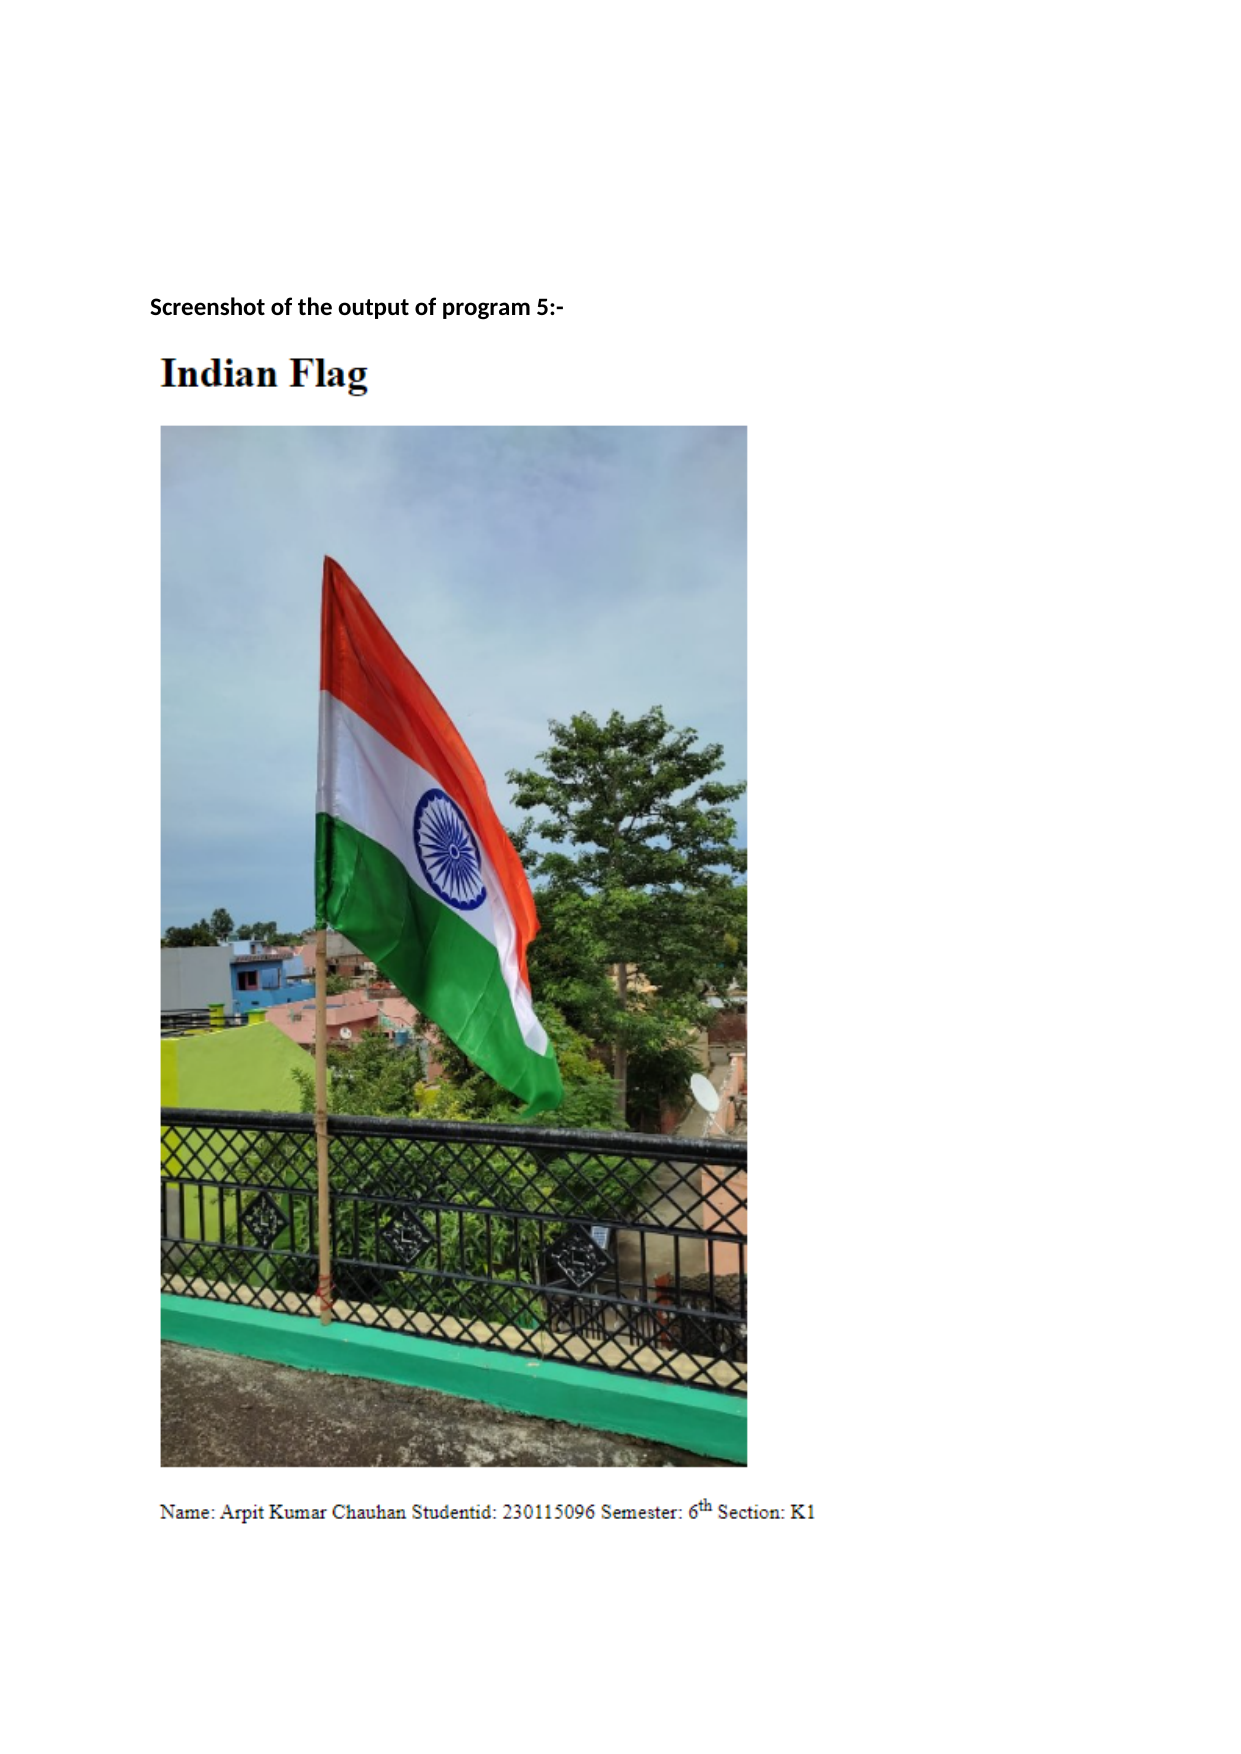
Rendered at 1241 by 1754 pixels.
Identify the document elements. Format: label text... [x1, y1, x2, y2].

text Screenshot of the output of program 5:- [150, 291, 1090, 321]
picture [150, 340, 882, 1569]
